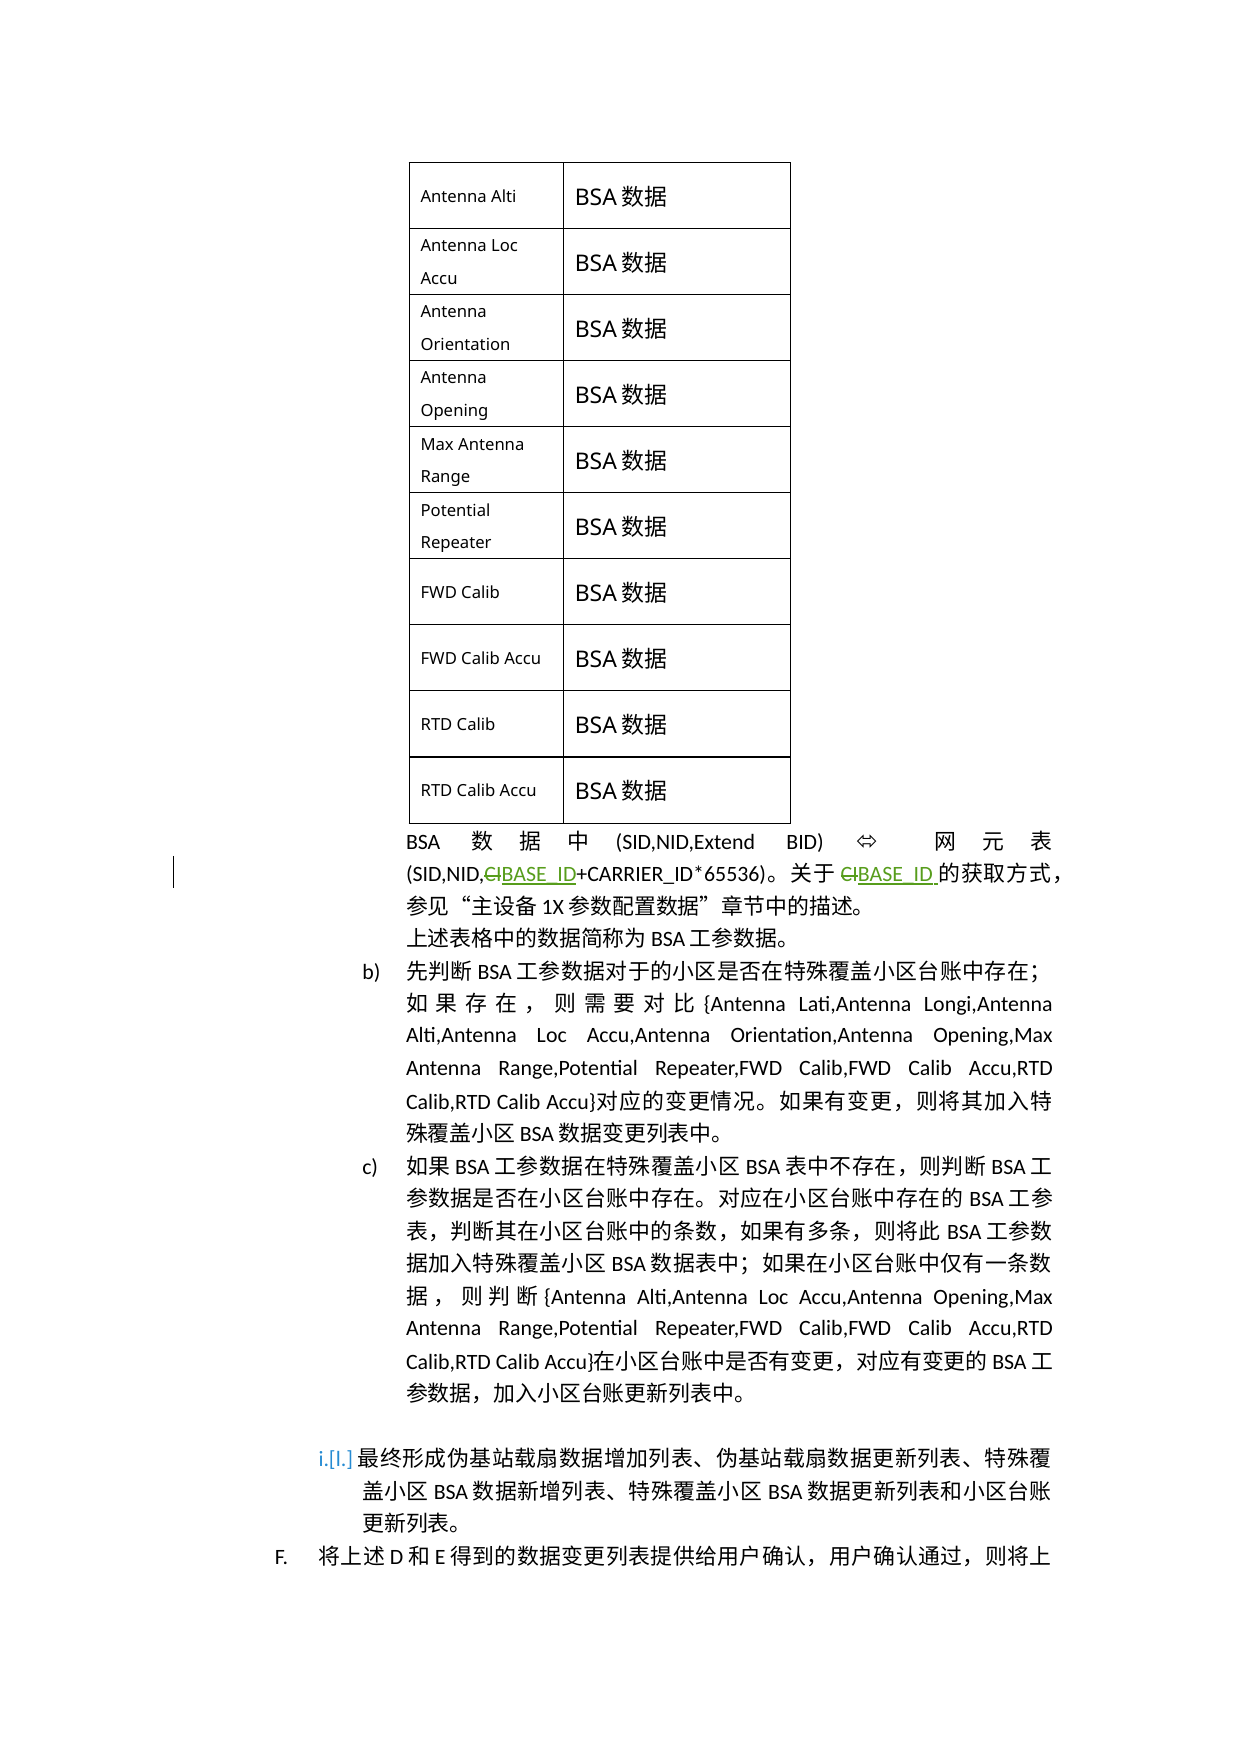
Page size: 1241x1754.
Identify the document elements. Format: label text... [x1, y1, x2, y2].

table_cell BSA数据 [564, 758, 790, 822]
list 上述表格中的数据简称为BSA工参数据。 [406, 921, 1053, 953]
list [274, 1538, 1053, 1571]
table_cell BSA数据 [564, 361, 790, 426]
table_cell BSA数据 [564, 163, 790, 228]
table_cell BSA数据 [564, 625, 790, 690]
table_cell Antenna Opening [410, 361, 563, 426]
table_cell FWD Calib Accu [410, 625, 563, 690]
list 先判断BSA工参数据对于的小区是否在特殊覆盖小区台账中存在；如果存在，则需要对比{Antenna Lati,Antenna Longi,Antenna Alti,Antenna Loc Accu,Antenna Orientation,Antenna Opening,Max Antenna Range,Potential Repeater,FWD Calib,FWD Calib Accu,RTD Calib,RTD Calib Accu}对应的变更情况。如果有变更，则将其加入特殊覆盖小区BSA数据变更列表中。 [362, 953, 1053, 1148]
table_cell BSA数据 [564, 691, 790, 756]
table_cell Max Antenna Range [410, 427, 563, 492]
table_cell Potential Repeater [410, 493, 563, 558]
list 如果BSA工参数据在特殊覆盖小区BSA表中不存在，则判断BSA工参数据是否在小区台账中存在。对应在小区台账中存在的BSA工参表，判断其在小区台账中的条数，如果有多条，则将此BSA工参数据加入特殊覆盖小区BSA数据表中；如果在小区台账中仅有一条数据，则判断{Antenna Alti,Antenna Loc Accu,Antenna Opening,Max Antenna Range,Potential Repeater,FWD Calib,FWD Calib Accu,RTD Calib,RTD Calib Accu}在小区台账中是否有变更，对应有变更的BSA工参数据，加入小区台账更新列表中。 [362, 1148, 1053, 1408]
table_cell BSA数据 [564, 295, 790, 360]
table_cell FWD Calib [410, 559, 563, 624]
table_cell BSA数据 [564, 427, 790, 492]
table_cell Antenna Alti [410, 163, 563, 228]
table_cell Antenna Orientation [410, 295, 563, 360]
list BSA数据中(SID,NID,Extend BID) 网元表(SID,NID,+CARRIER_ID*65536)。关于的获取方式，参见“主设备1X参数配置数据”章节中的描述。 [406, 823, 1053, 921]
list 最终形成伪基站载扇数据增加列表、伪基站载扇数据更新列表、特殊覆盖小区BSA数据新增列表、特殊覆盖小区BSA数据更新列表和小区台账更新列表。 [318, 1441, 1053, 1538]
table_cell RTD Calib [410, 691, 563, 756]
table_cell RTD Calib Accu [410, 758, 563, 822]
table_cell BSA数据 [564, 229, 790, 294]
table_cell BSA数据 [564, 559, 790, 624]
table_cell Antenna Loc Accu [410, 229, 563, 294]
table_cell BSA数据 [564, 493, 790, 558]
